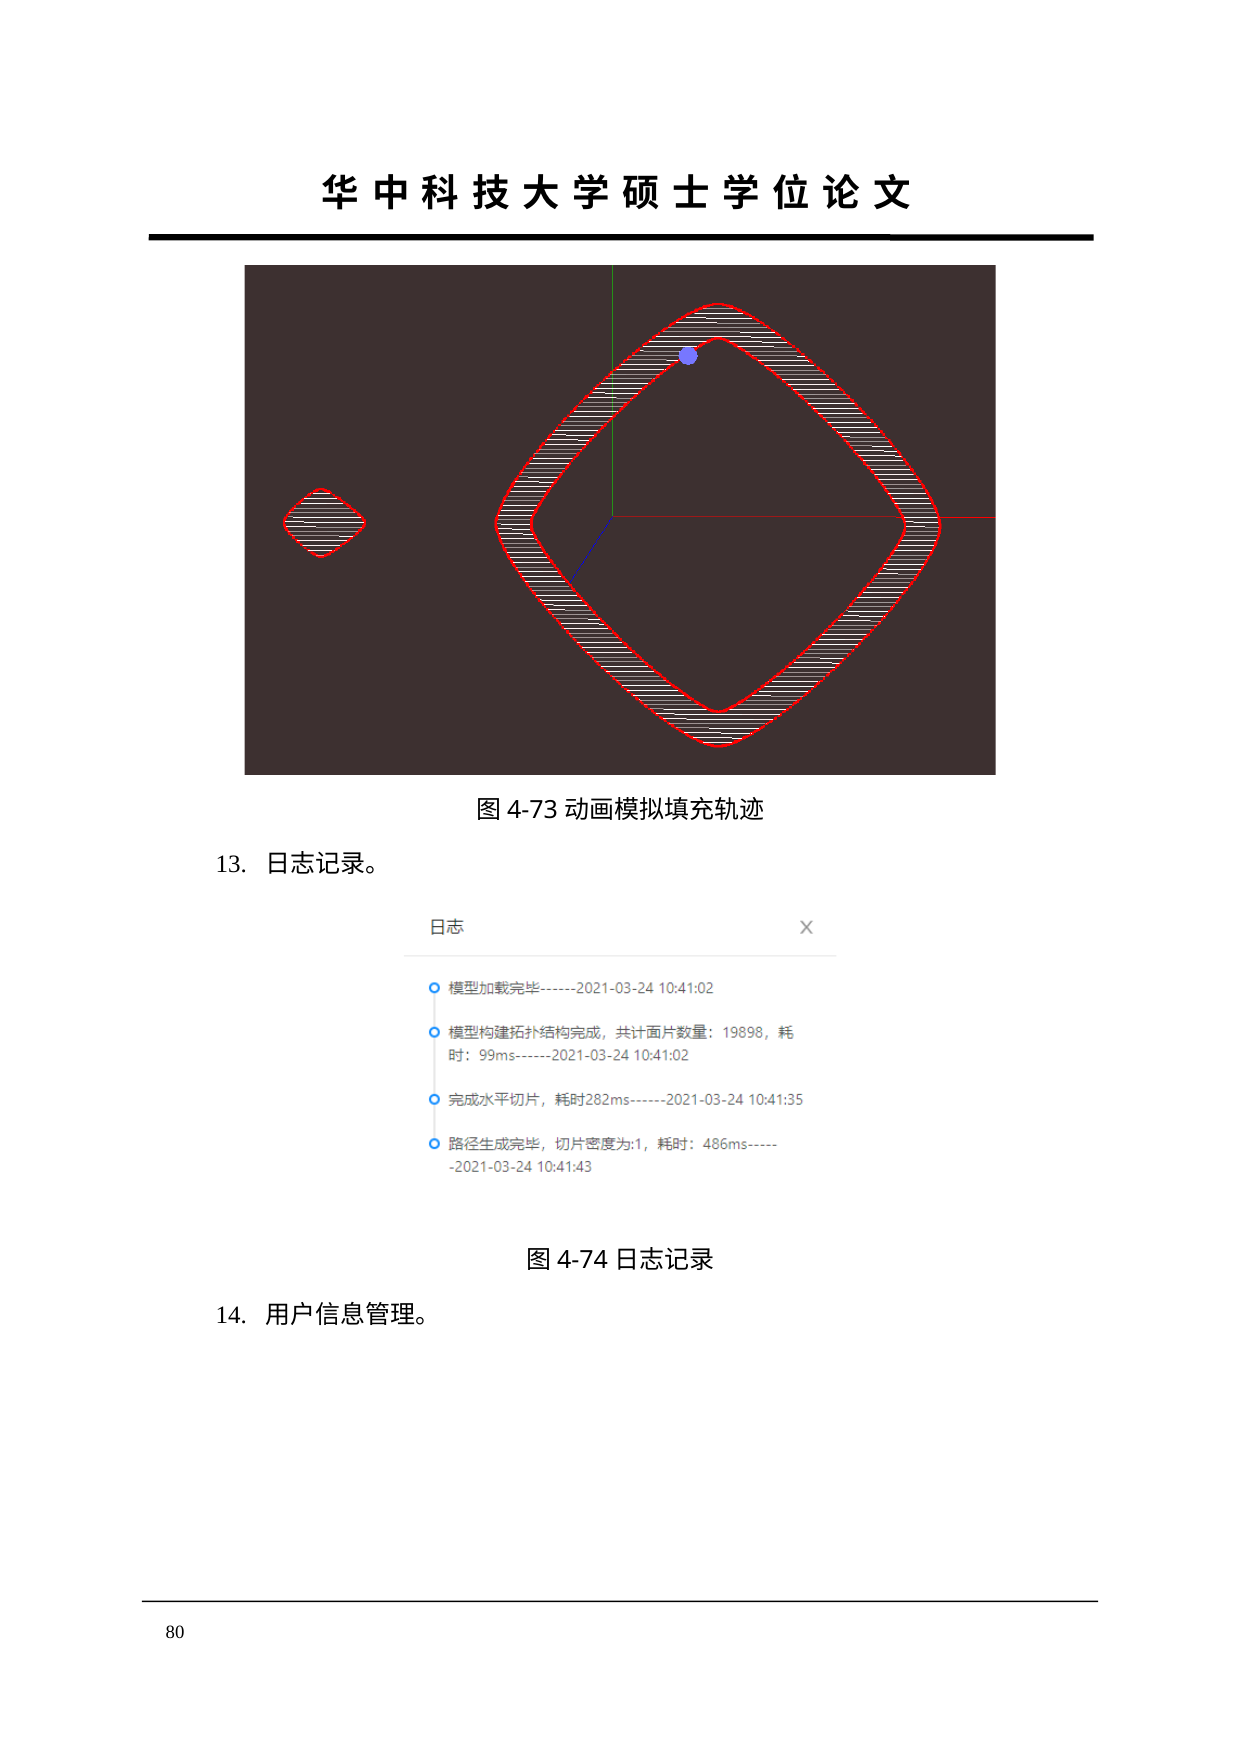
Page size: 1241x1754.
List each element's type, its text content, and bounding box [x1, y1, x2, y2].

picture [244, 265, 996, 775]
list 用户信息管理。 [165, 1294, 1075, 1331]
list 日志记录。 [165, 844, 1075, 880]
picture [403, 898, 837, 1226]
